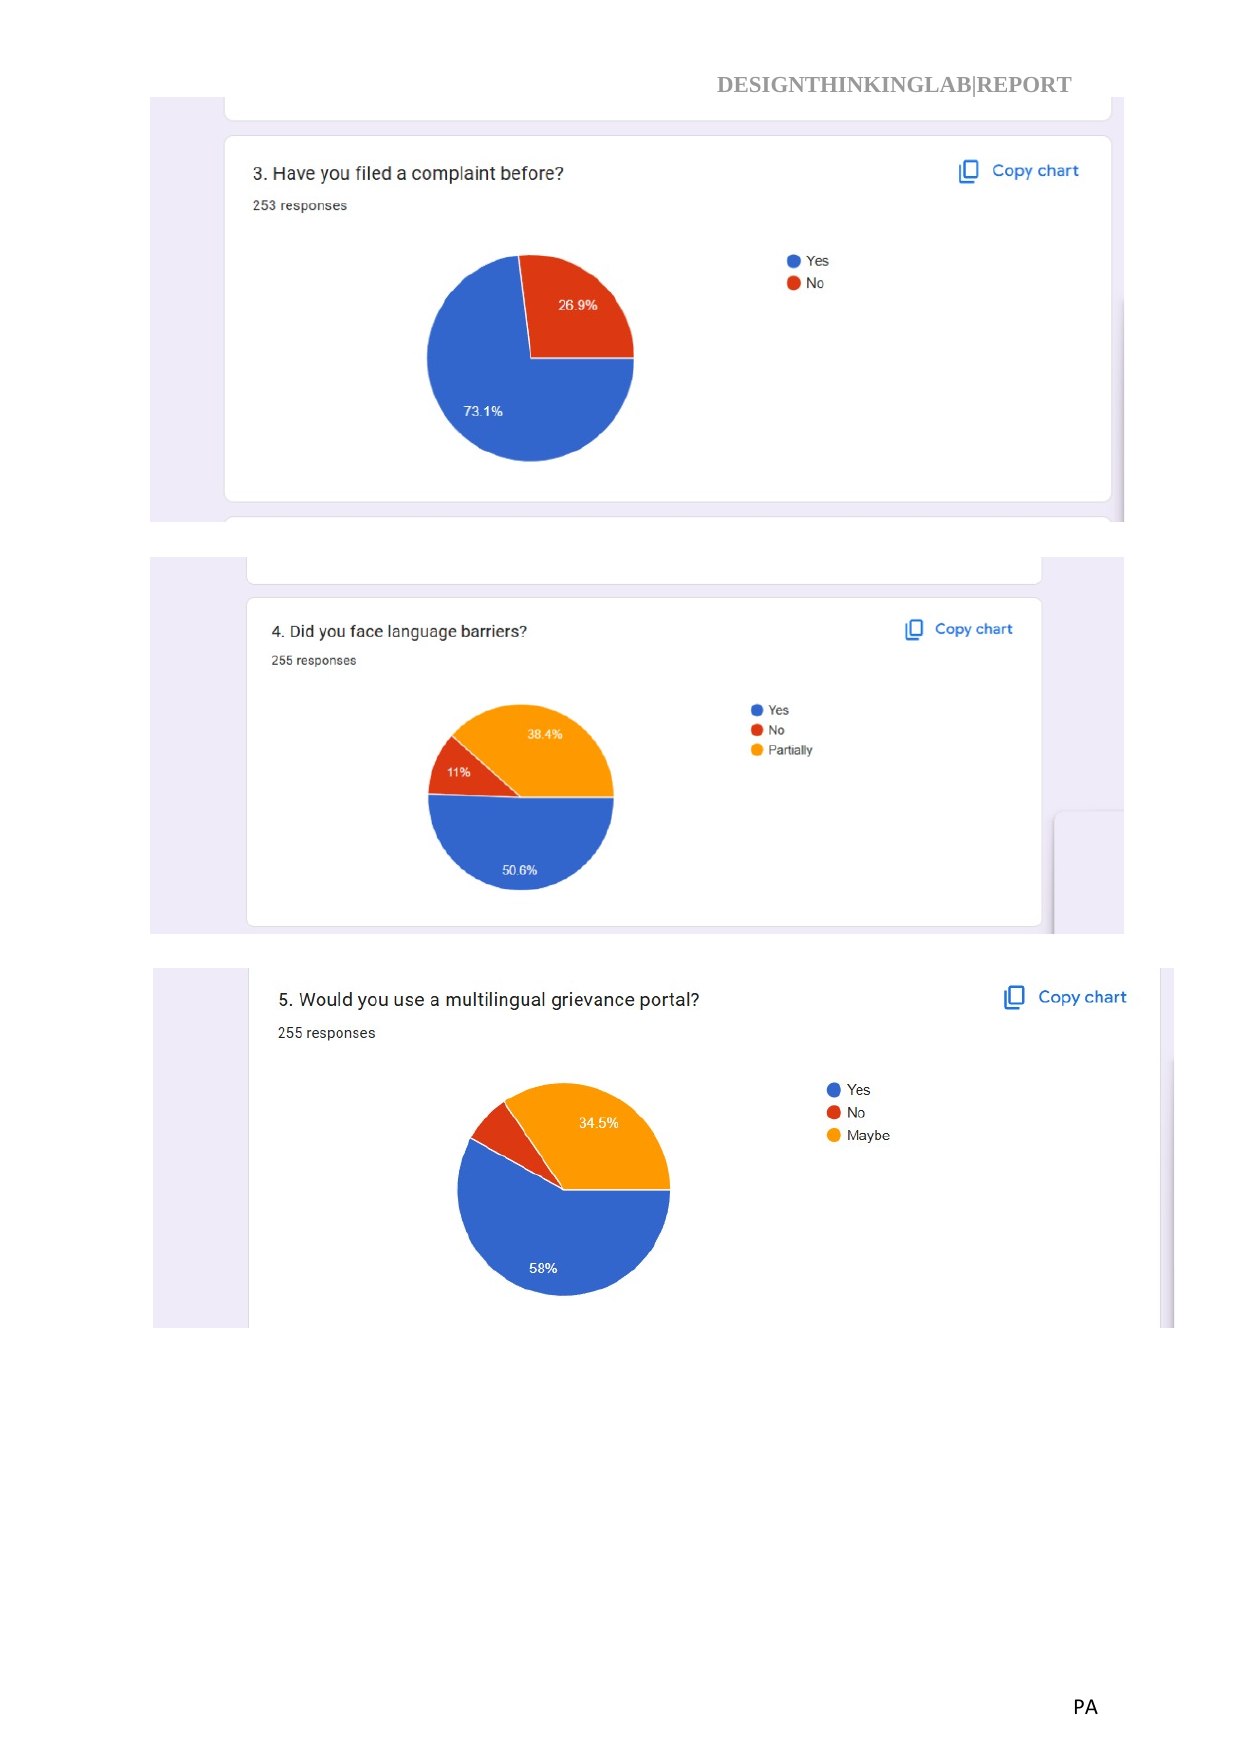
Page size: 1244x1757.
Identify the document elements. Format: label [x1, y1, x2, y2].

picture [150, 557, 1125, 934]
picture [150, 97, 1125, 522]
picture [153, 968, 1175, 1328]
